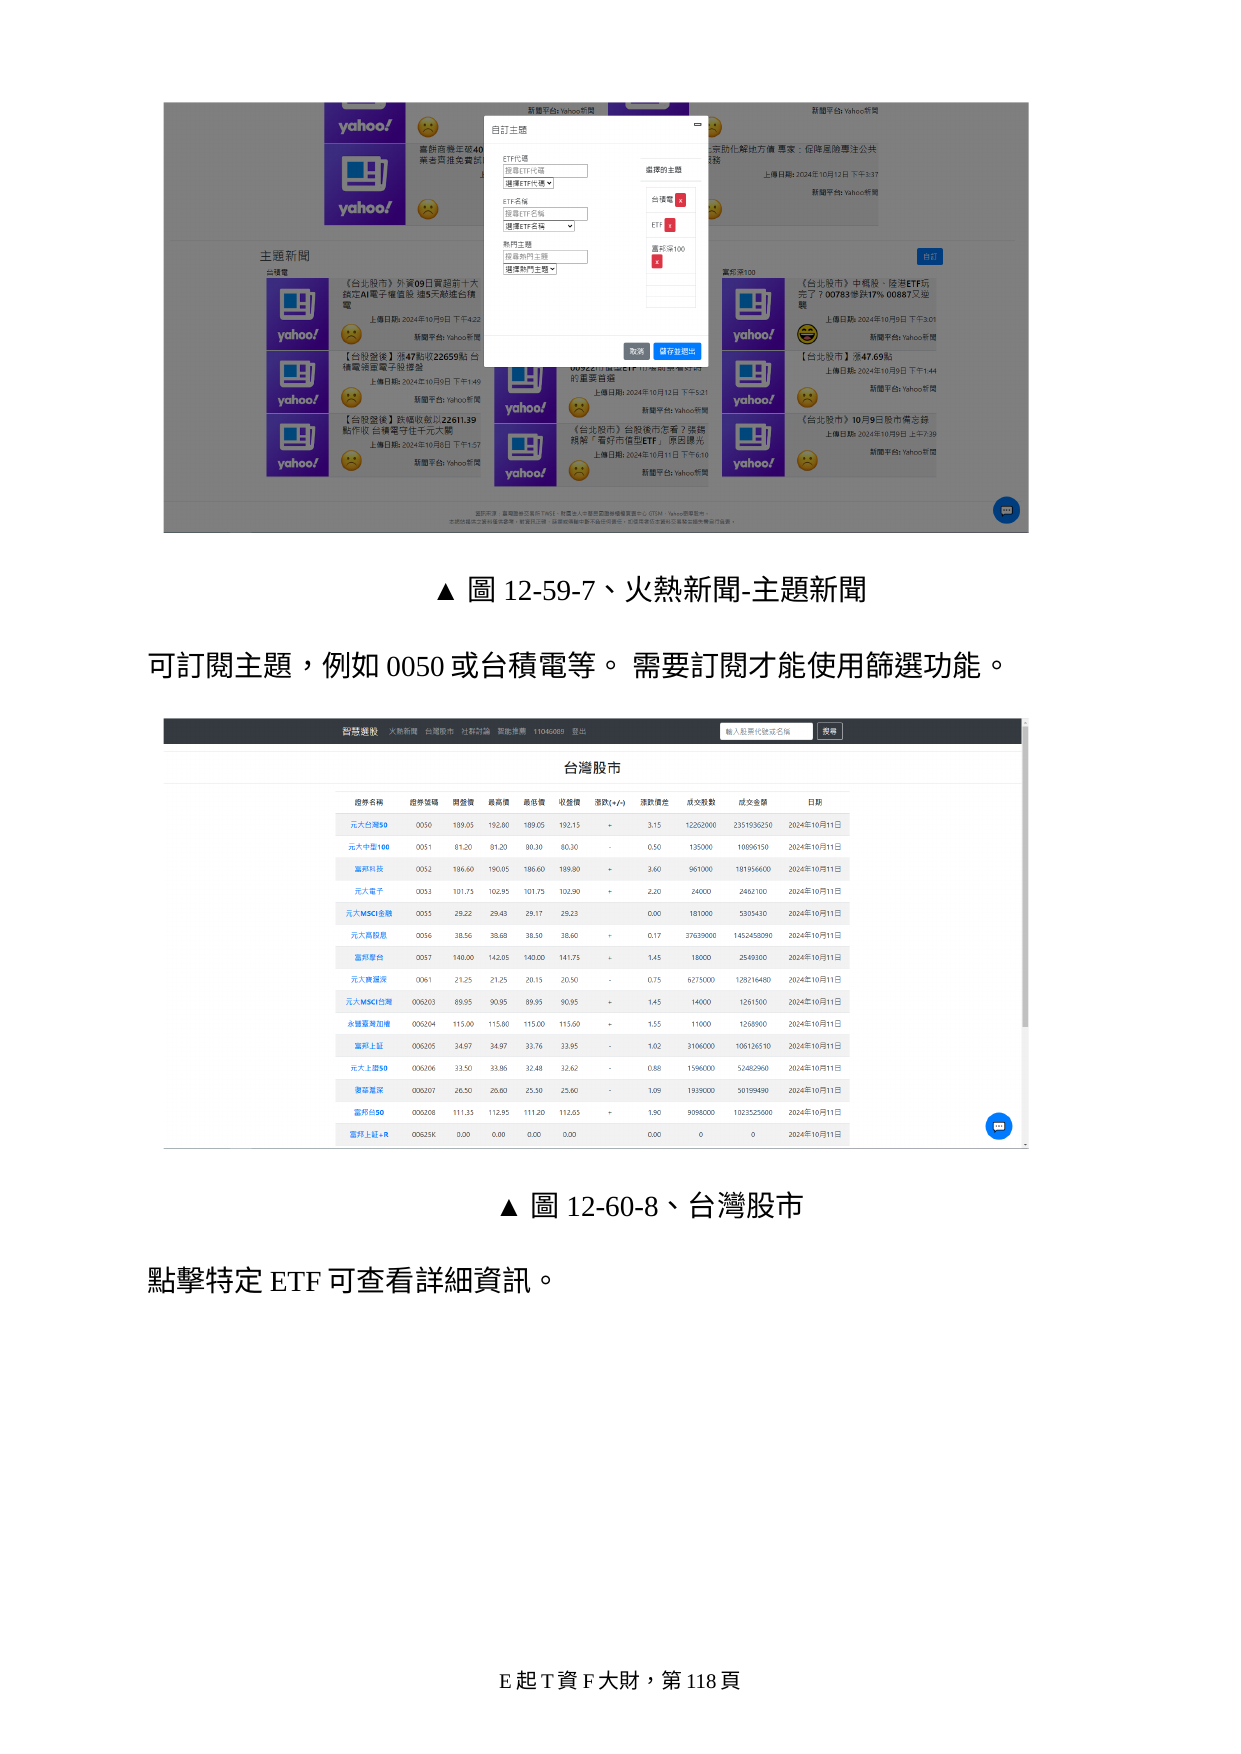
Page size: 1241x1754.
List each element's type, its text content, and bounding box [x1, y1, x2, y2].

picture [163, 718, 1029, 1149]
picture [163, 102, 1029, 533]
text 點擊特定ETF可查看詳細資訊。 [89, 1258, 1152, 1300]
text 可訂閱主題，例如0050或台積電等。 需要訂閱才能使用篩選功能。 [89, 642, 1152, 685]
